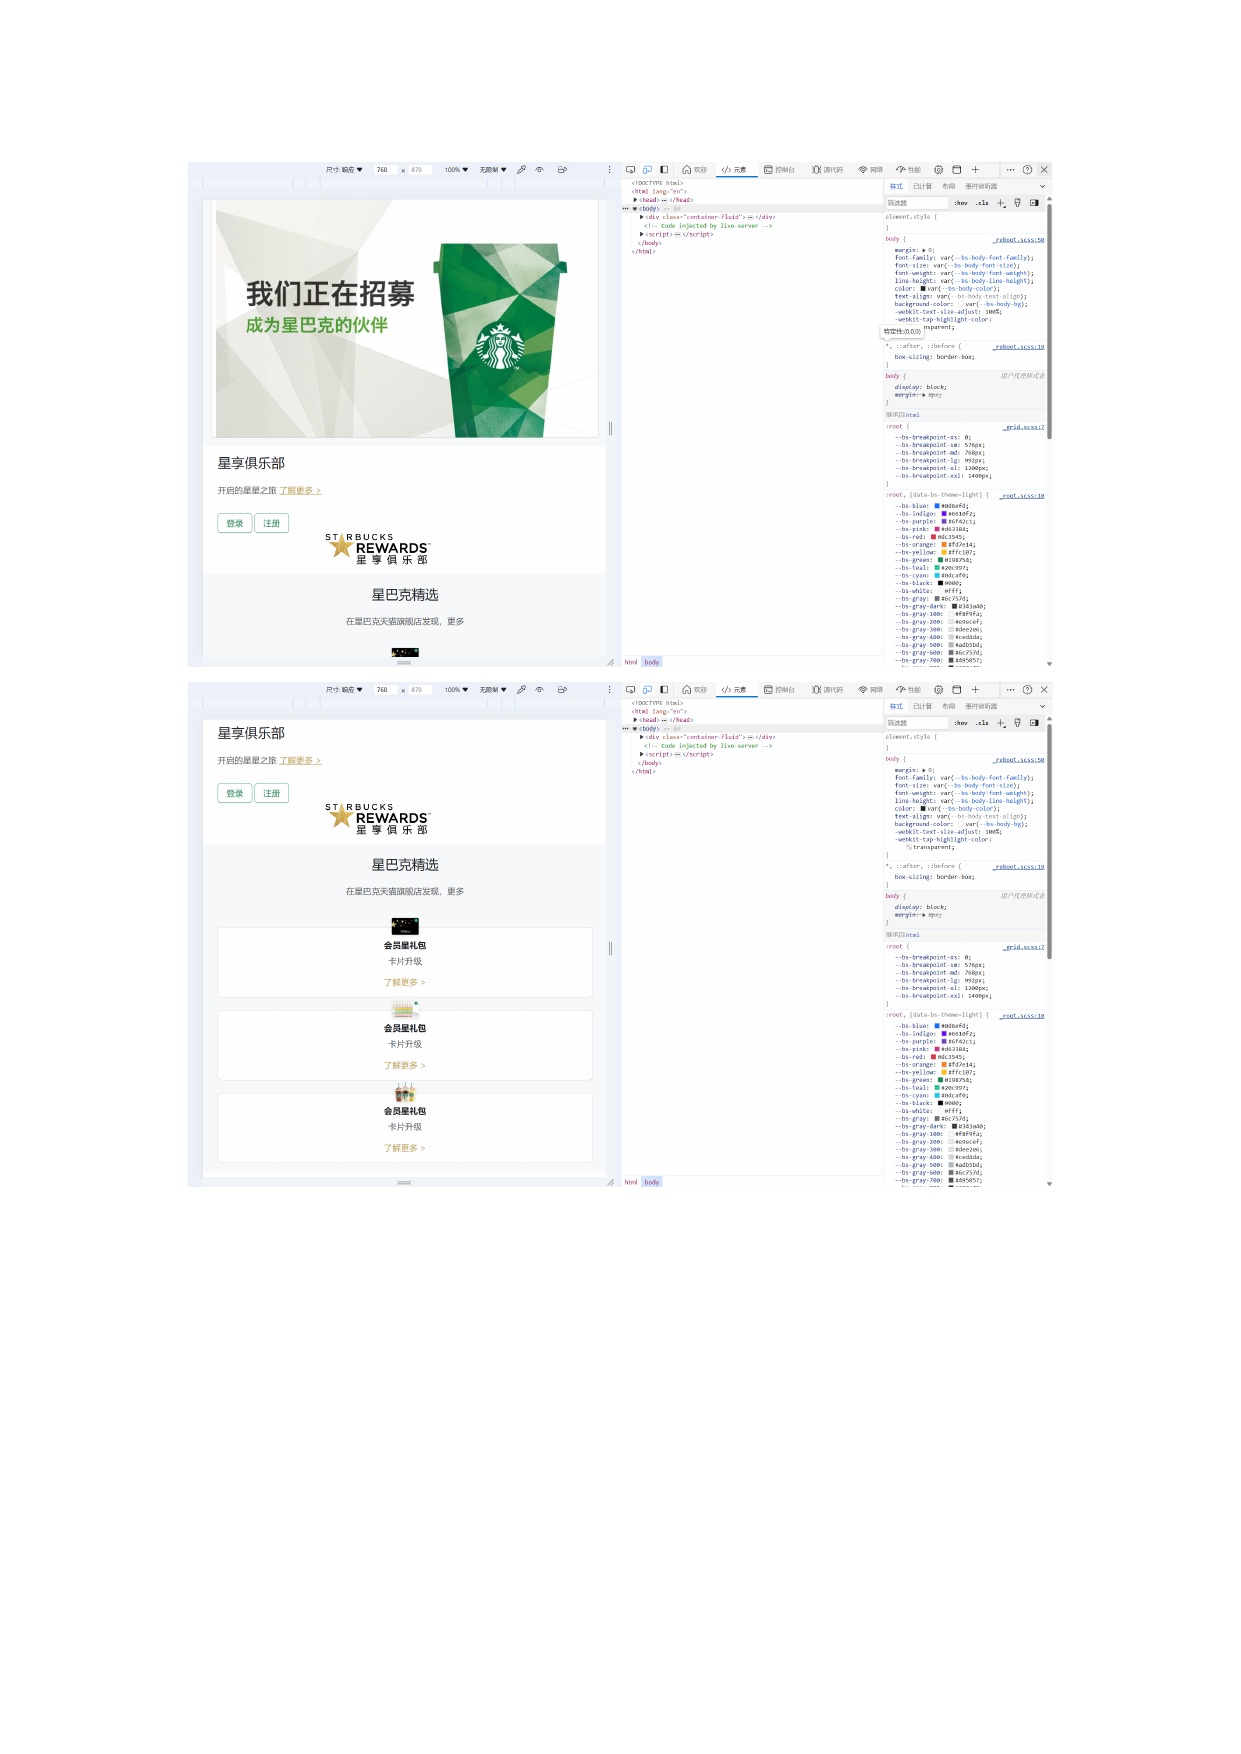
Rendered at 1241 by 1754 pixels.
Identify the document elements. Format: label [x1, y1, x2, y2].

picture [187, 162, 1053, 667]
picture [187, 682, 1053, 1187]
